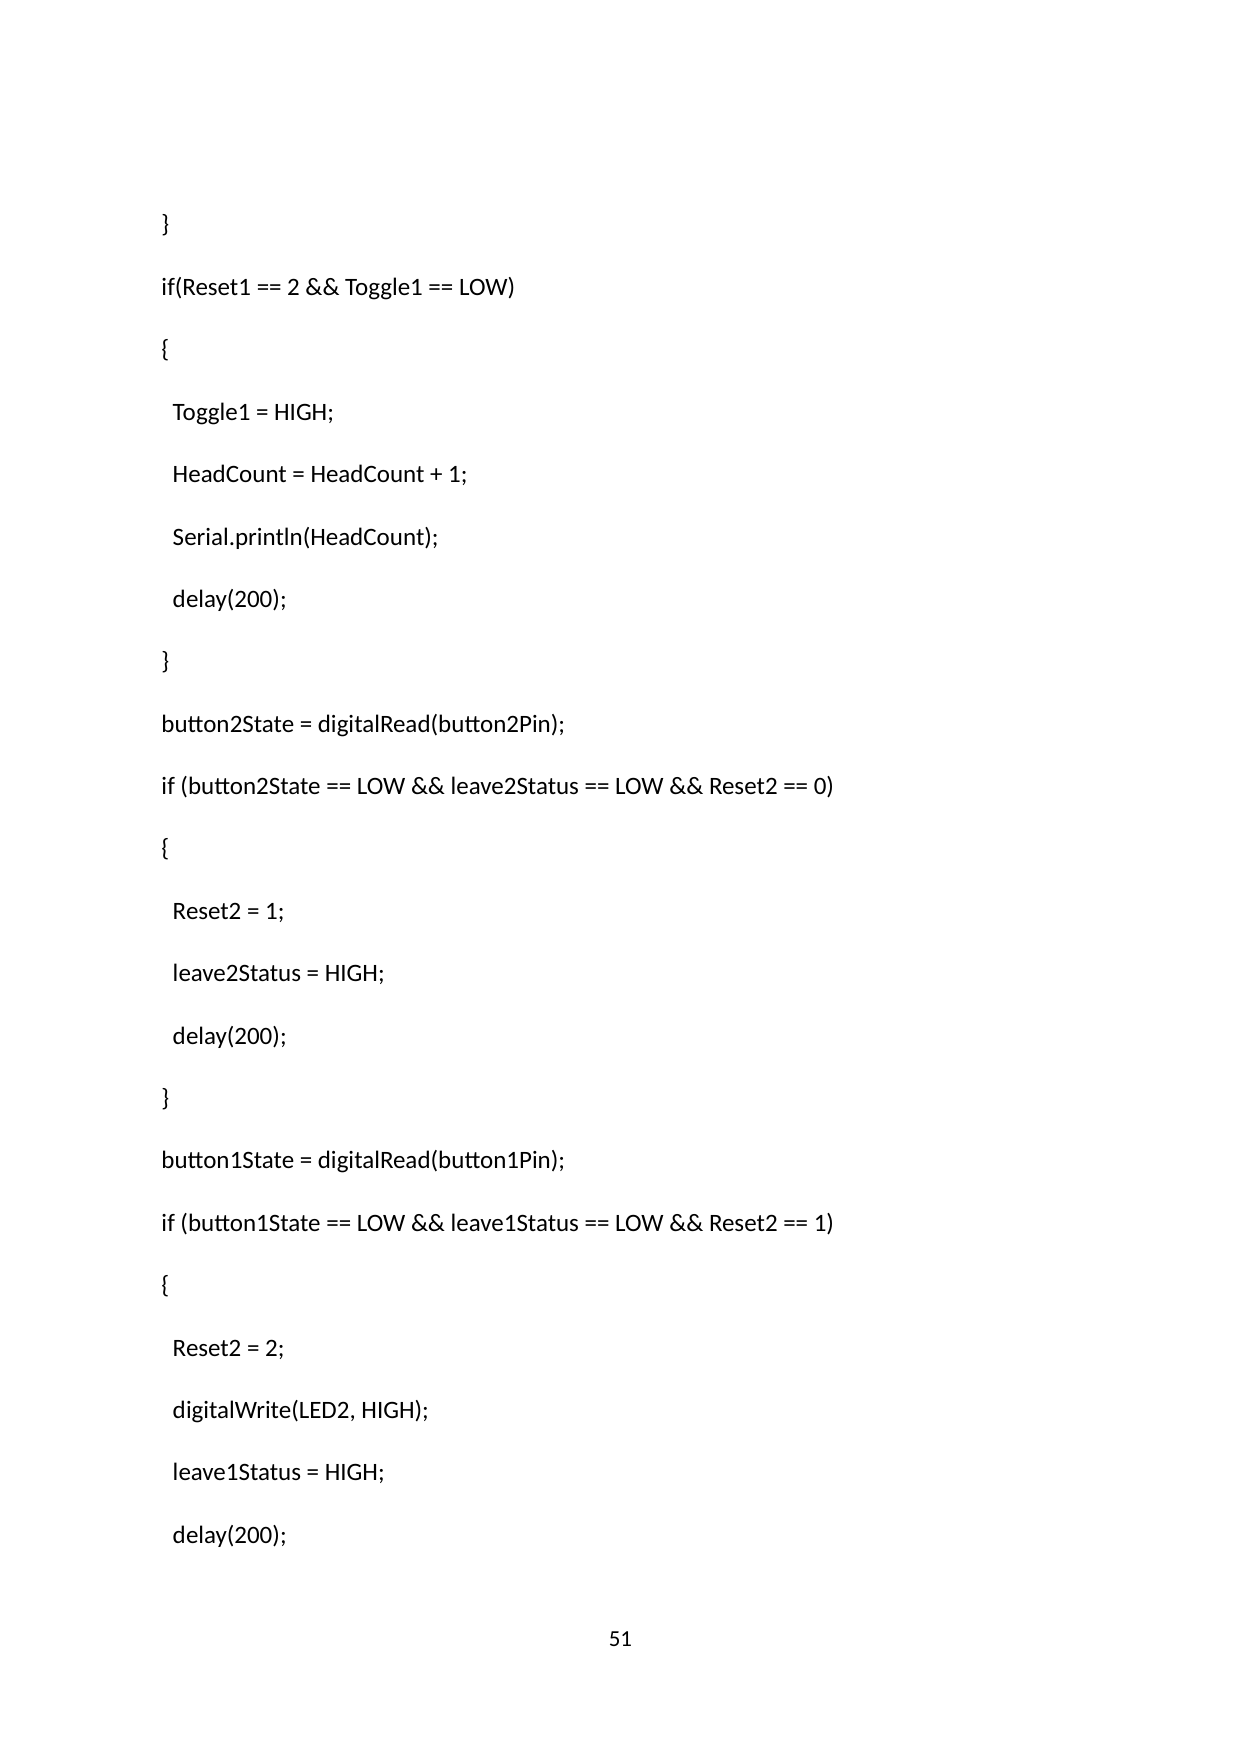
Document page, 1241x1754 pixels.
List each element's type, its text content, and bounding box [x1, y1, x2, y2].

text if(Reset1 == 2 && Toggle1 == LOW) [150, 271, 1090, 302]
text delay(200); [150, 1519, 1090, 1549]
text delay(200); [150, 583, 1090, 613]
text if (button2State == LOW && leave2Status == LOW && Reset2 == 0) [150, 770, 1090, 801]
text } [150, 1082, 1090, 1113]
text leave1Status = HIGH; [150, 1457, 1090, 1487]
text button2State = digitalRead(button2Pin); [150, 708, 1090, 738]
text if (button1State == LOW && leave1Status == LOW && Reset2 == 1) [150, 1207, 1090, 1237]
text } [150, 645, 1090, 676]
text leave2Status = HIGH; [150, 957, 1090, 988]
text } [150, 209, 1090, 239]
text Toggle1 = HIGH; [150, 396, 1090, 426]
text Reset2 = 1; [150, 895, 1090, 926]
text delay(200); [150, 1020, 1090, 1050]
text button1State = digitalRead(button1Pin); [150, 1144, 1090, 1175]
text { [150, 1269, 1090, 1300]
text Serial.println(HeadCount); [150, 521, 1090, 551]
text { [150, 333, 1090, 364]
text HeadCount = HeadCount + 1; [150, 458, 1090, 489]
text { [150, 833, 1090, 863]
text digitalWrite(LED2, HIGH); [150, 1394, 1090, 1425]
text Reset2 = 2; [150, 1332, 1090, 1362]
